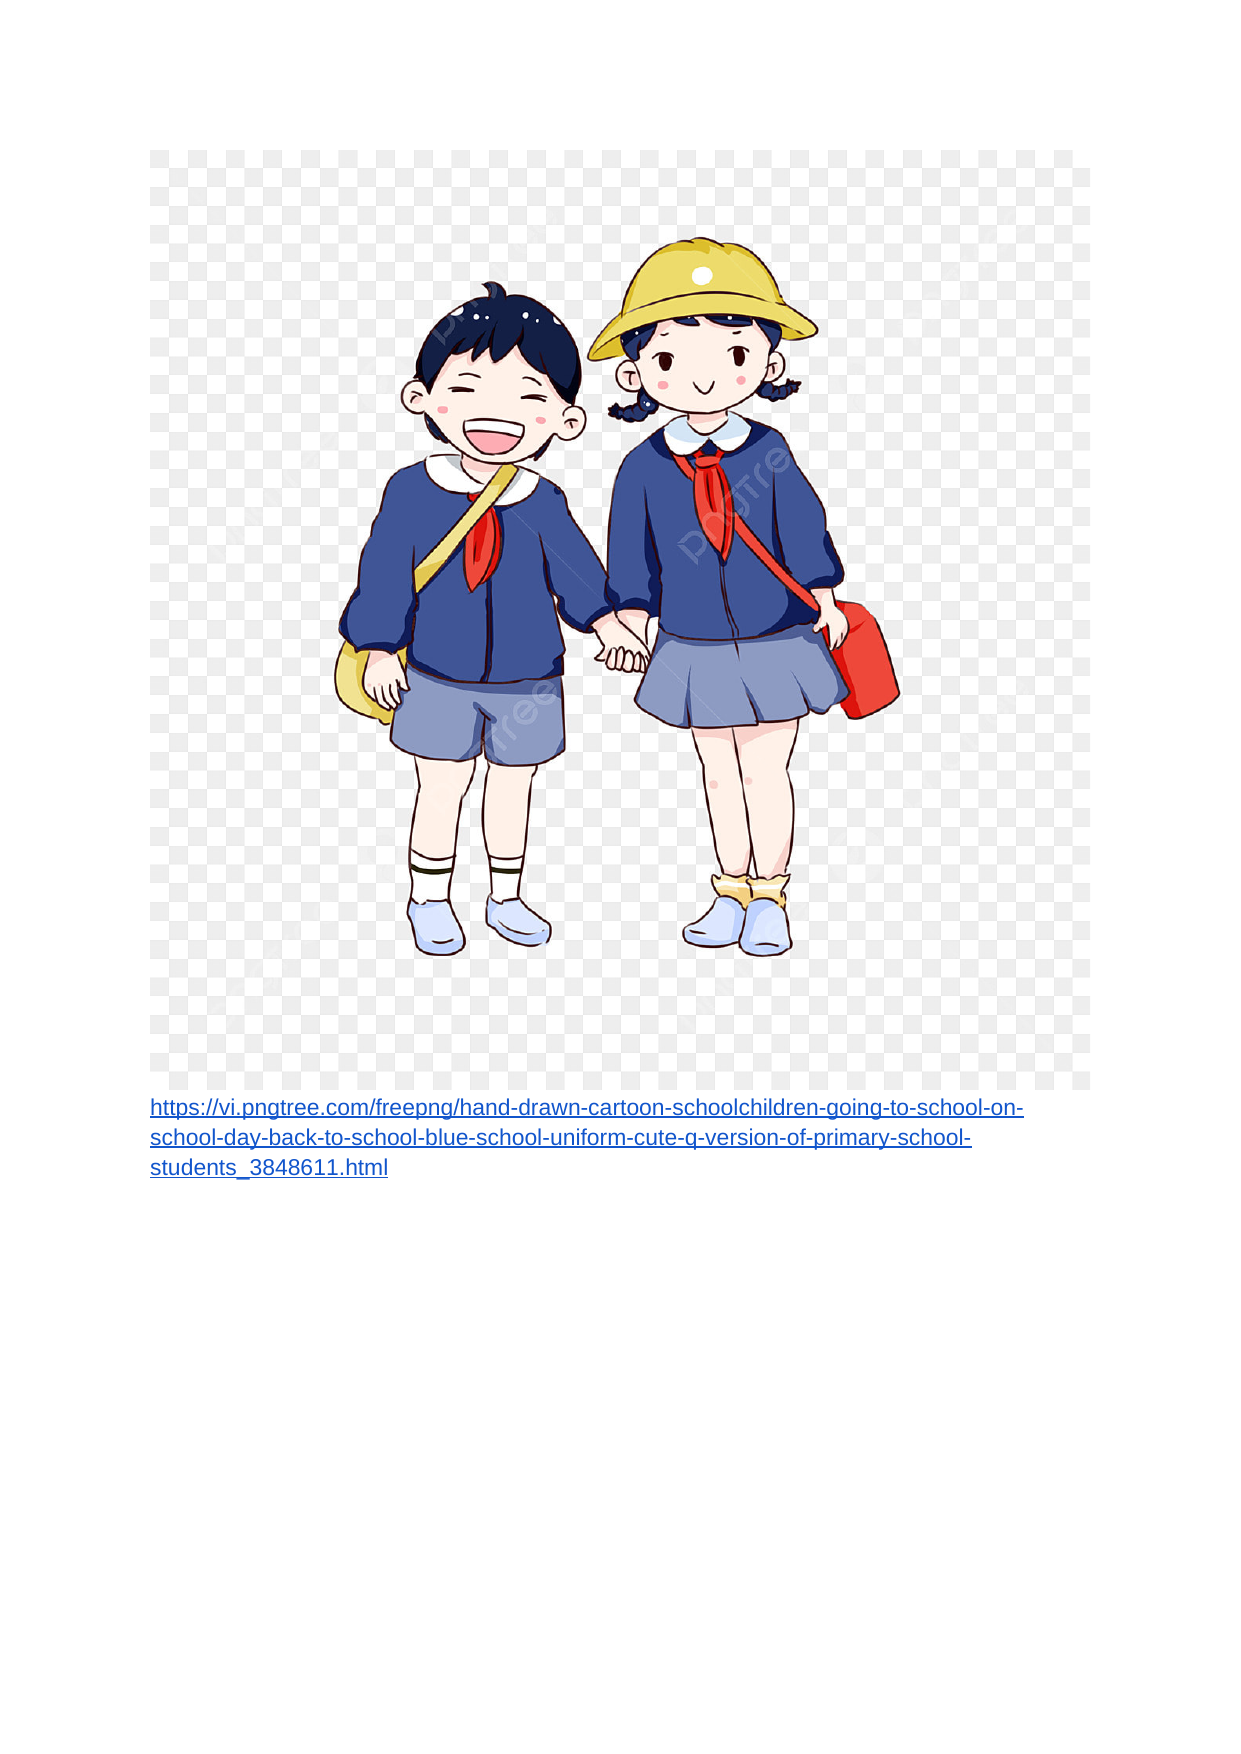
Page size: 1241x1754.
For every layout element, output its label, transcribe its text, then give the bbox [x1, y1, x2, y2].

picture [150, 150, 1091, 1090]
text https://vi.pngtree.com/freepng/hand-drawn-cartoon-schoolchildren-going-to-school-on-school-day-back-to-school-blue-school-uniform-cute-q-version-of-primary-school-students_3848611.html [150, 1093, 1090, 1180]
